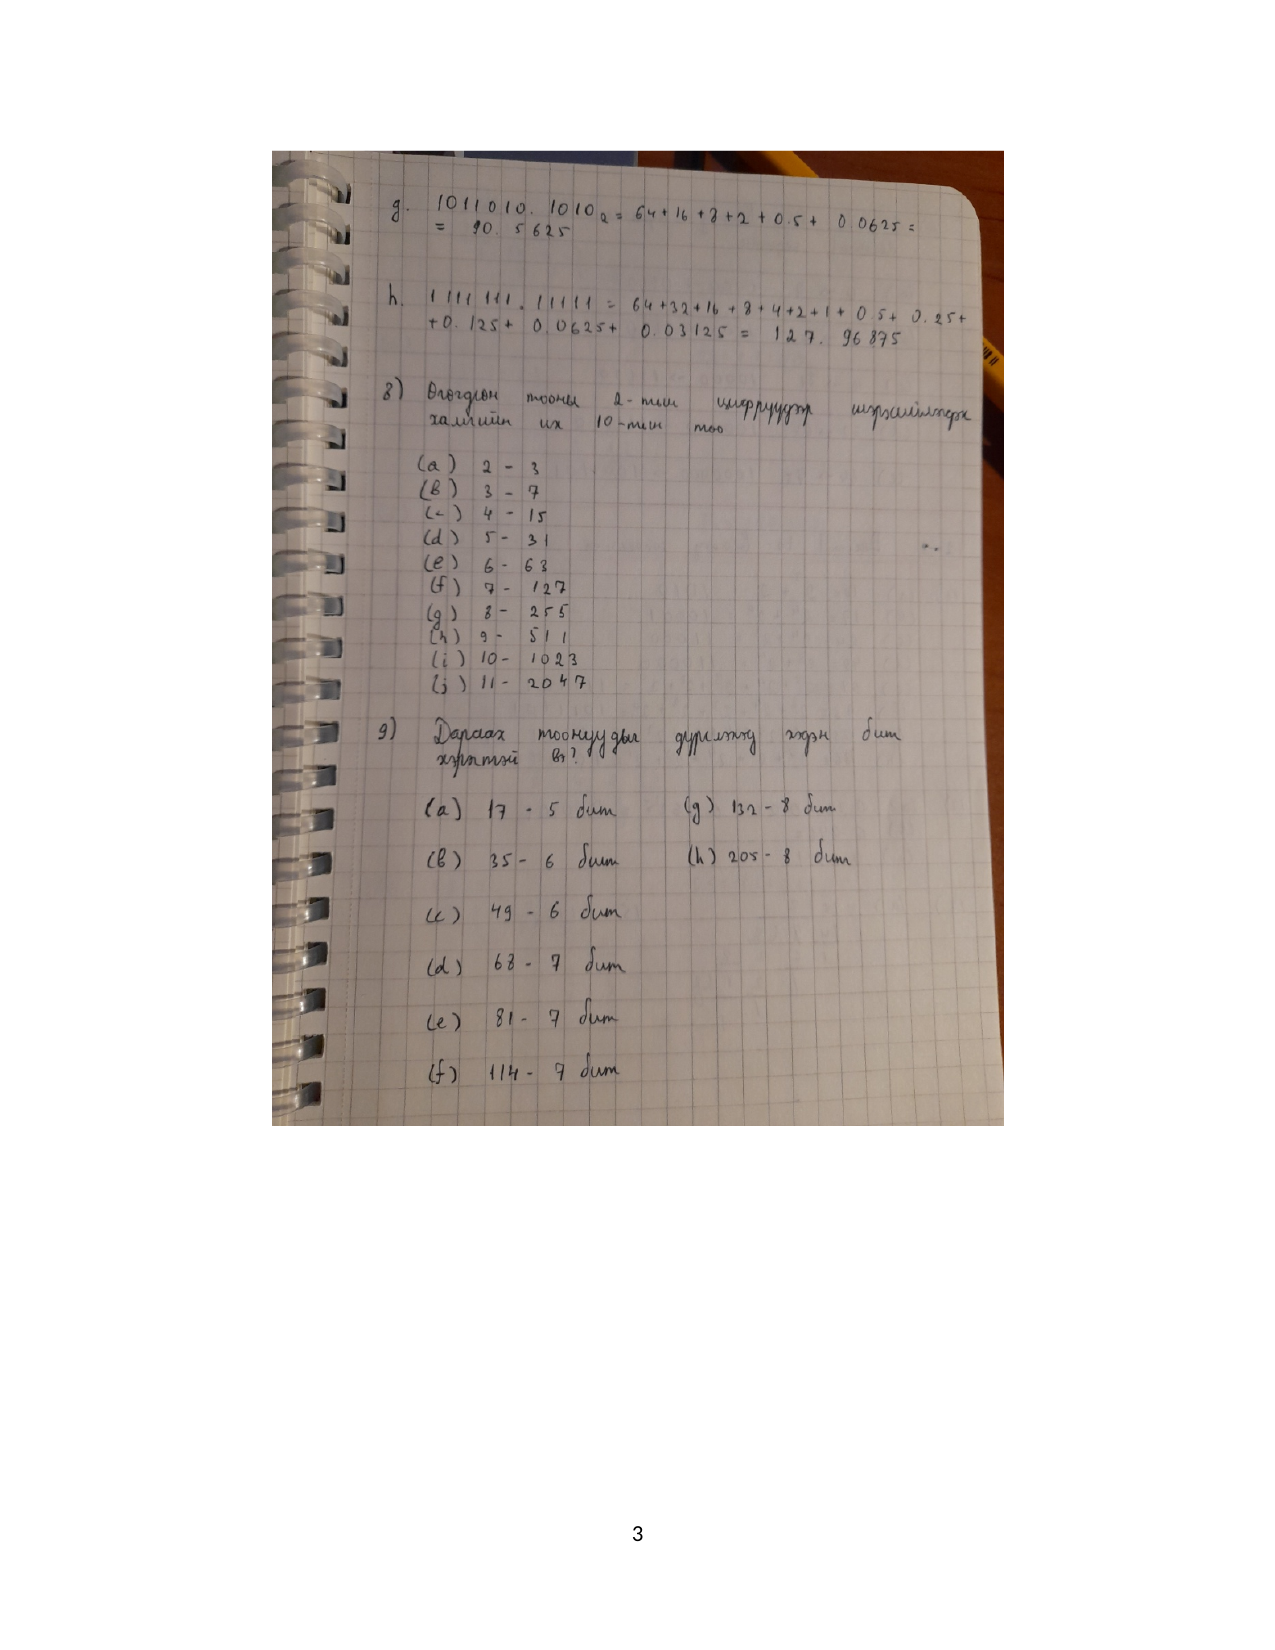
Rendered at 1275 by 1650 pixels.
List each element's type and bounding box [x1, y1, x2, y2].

picture [272, 152, 1004, 1125]
